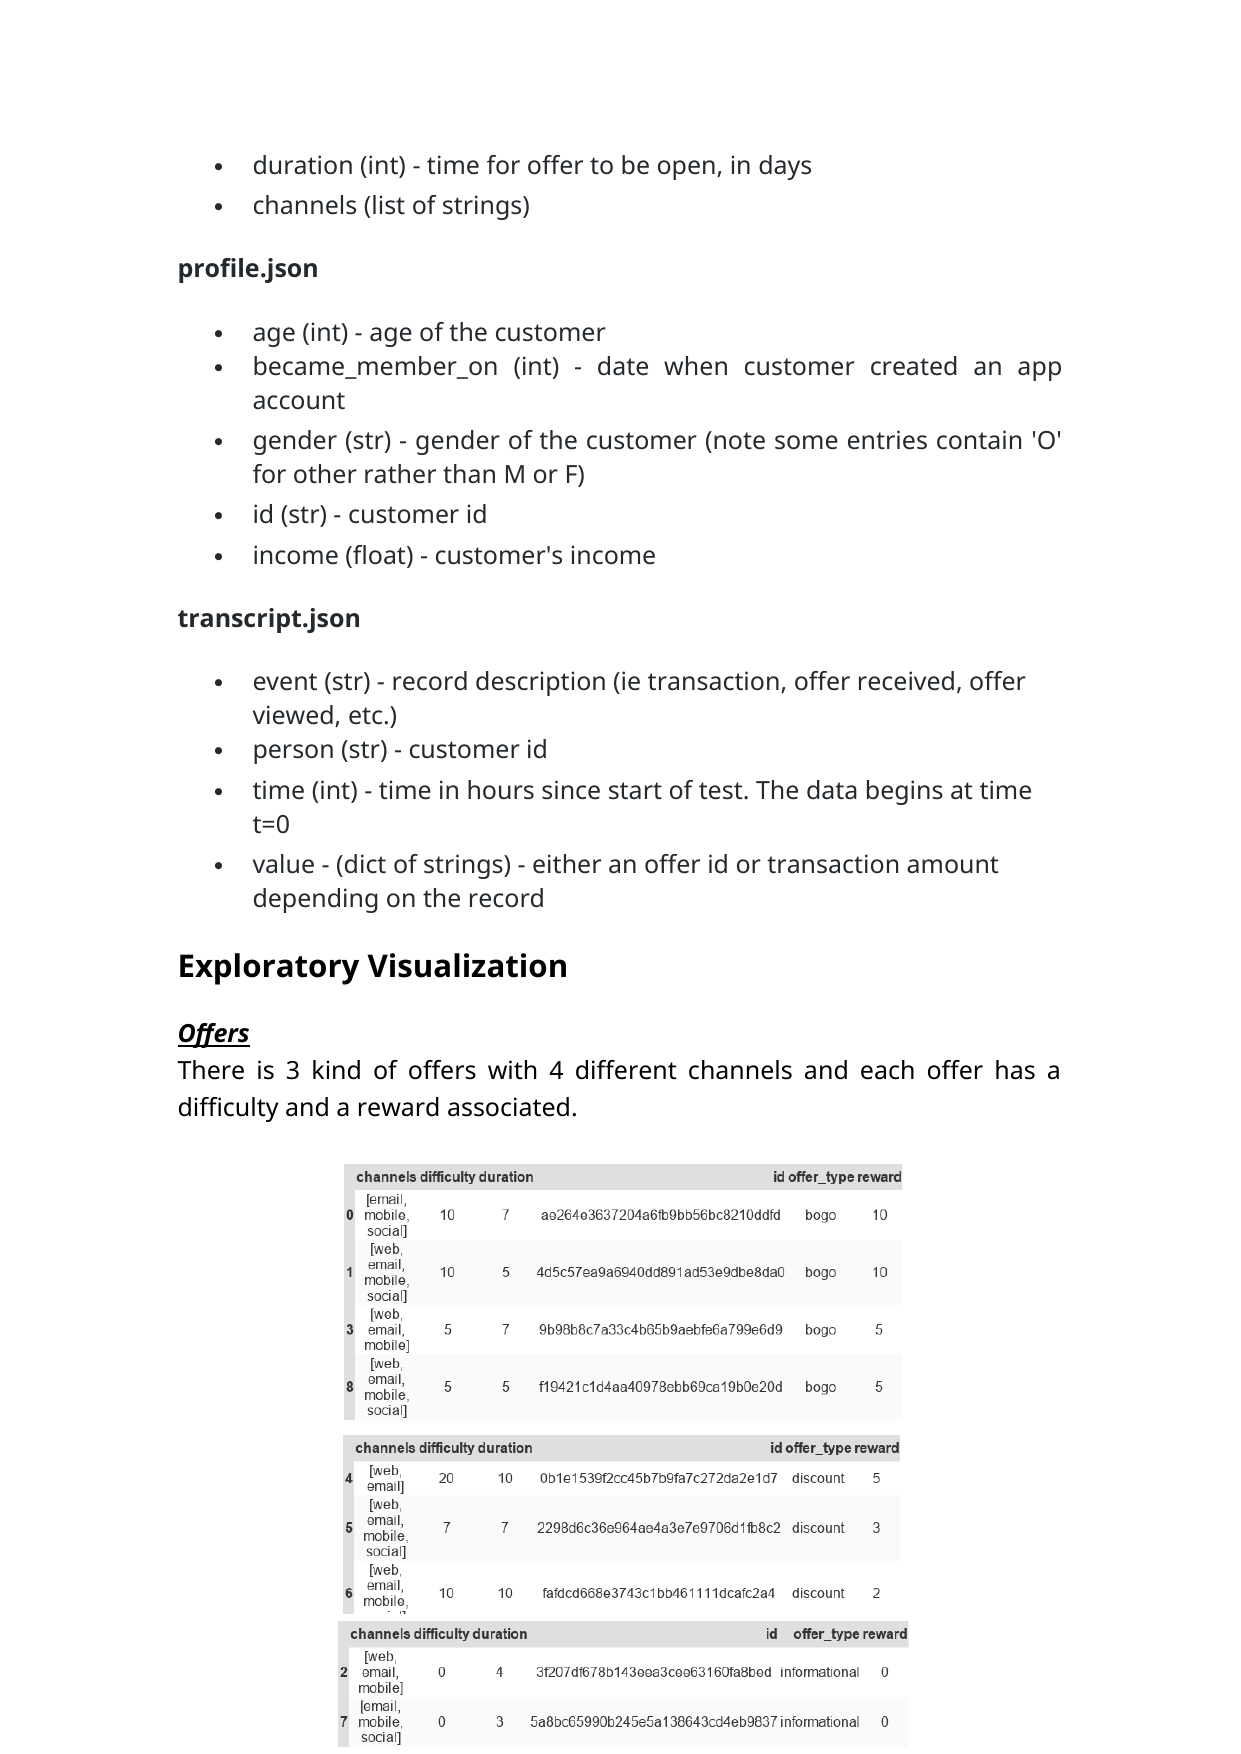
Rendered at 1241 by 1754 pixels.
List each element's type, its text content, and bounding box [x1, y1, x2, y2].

list channels (list of strings) [215, 188, 1063, 222]
picture [331, 1429, 910, 1754]
list person (str) - customer id [215, 732, 1063, 766]
list income (float) - customer's income [215, 537, 1063, 572]
subtitle Offers [177, 1016, 1063, 1050]
list value - (dict of strings) - either an offer id or transaction amount depending on the record [215, 847, 1063, 915]
text transcript.json [177, 601, 1063, 635]
picture [337, 1157, 903, 1427]
text There is 3 kind of offers with 4 different channels and each offer has a difficulty and a reward associated. [177, 1053, 1063, 1123]
list gender (str) - gender of the customer (note some entries contain 'O' for other rather than M or F) [215, 423, 1063, 491]
list time (int) - time in hours since start of test. The data begins at time t=0 [215, 772, 1063, 841]
subtitle Exploratory Visualization [177, 944, 1063, 987]
text profile.json [177, 251, 1063, 285]
list event (str) - record description (ie transaction, offer received, offer viewed, etc.) [215, 664, 1063, 732]
list id (str) - customer id [215, 497, 1063, 531]
list became_member_on (int) - date when customer created an app account [215, 348, 1063, 417]
list age (int) - age of the customer [215, 314, 1063, 348]
list duration (int) - time for offer to be open, in days [215, 148, 1063, 182]
